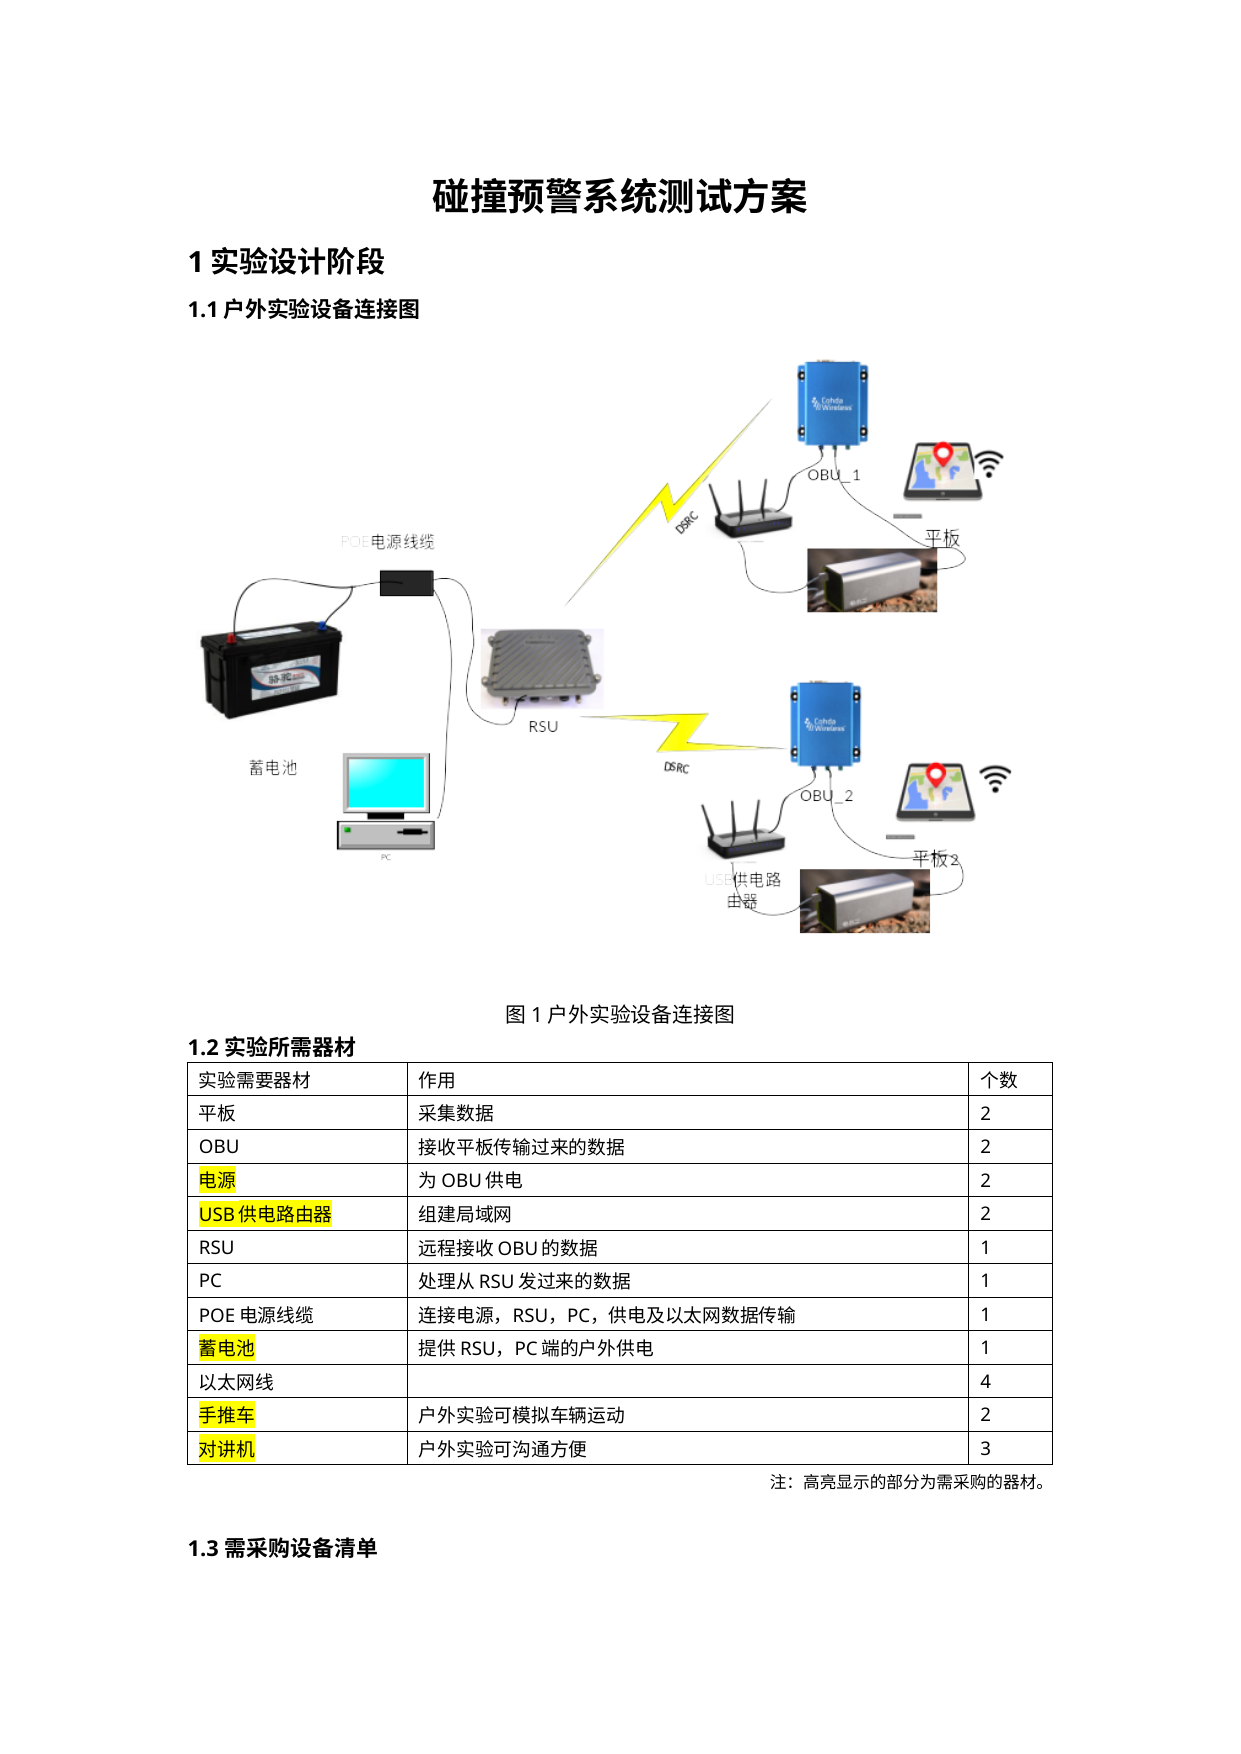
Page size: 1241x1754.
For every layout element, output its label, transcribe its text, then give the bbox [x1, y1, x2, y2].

table_cell 组建局域网 [408, 1197, 968, 1229]
table_cell 提供RSU，PC端的户外供电 [408, 1331, 968, 1364]
table_cell 蓄电池 [188, 1331, 407, 1364]
table_header 个数 [969, 1063, 1052, 1095]
table_cell 2 [969, 1130, 1052, 1162]
text 1.1户外实验设备连接图 [187, 292, 1053, 324]
table_cell 2 [969, 1398, 1052, 1431]
table_cell 电源 [188, 1164, 407, 1196]
table_cell PC [188, 1264, 407, 1297]
table_cell POE电源线缆 [188, 1298, 407, 1330]
subtitle 1实验设计阶段 [187, 227, 1053, 292]
text 注：高亮显示的部分为需采购的器材。 [187, 1465, 1053, 1498]
table_cell 为OBU供电 [408, 1164, 968, 1196]
table_cell 2 [969, 1164, 1052, 1196]
table_cell 远程接收OBU的数据 [408, 1231, 968, 1263]
table_cell 4 [969, 1365, 1052, 1397]
text 图 1 户外实验设备连接图 [187, 997, 1053, 1029]
table_cell 平板 [188, 1096, 407, 1129]
text 1.2 实验所需器材 [187, 1029, 1053, 1062]
table_cell 户外实验可模拟车辆运动 [408, 1398, 968, 1431]
table_cell 处理从RSU发过来的数据 [408, 1264, 968, 1297]
table_cell 连接电源，RSU，PC，供电及以太网数据传输 [408, 1298, 968, 1330]
table_cell 1 [969, 1331, 1052, 1364]
table_cell 对讲机 [188, 1432, 407, 1464]
subtitle 碰撞预警系统测试方案 [187, 162, 1053, 227]
table_cell 3 [969, 1432, 1052, 1464]
table_cell OBU [188, 1130, 407, 1162]
table_cell 2 [969, 1096, 1052, 1129]
table_cell RSU [188, 1231, 407, 1263]
table_cell 1 [969, 1231, 1052, 1263]
table_cell USB供电路由器 [188, 1197, 407, 1229]
table_cell 1 [969, 1264, 1052, 1297]
table_cell 1 [969, 1298, 1052, 1330]
table_header 作用 [408, 1063, 968, 1095]
text 1.3 需采购设备清单 [187, 1530, 1053, 1563]
table_cell 接收平板传输过来的数据 [408, 1130, 968, 1162]
table_header 实验需要器材 [188, 1063, 407, 1095]
table_cell 手推车 [188, 1398, 407, 1431]
table_cell 2 [969, 1197, 1052, 1229]
table_cell 户外实验可沟通方便 [408, 1432, 968, 1464]
table_cell [408, 1365, 968, 1397]
table_cell 以太网线 [188, 1365, 407, 1397]
table_cell 采集数据 [408, 1096, 968, 1129]
